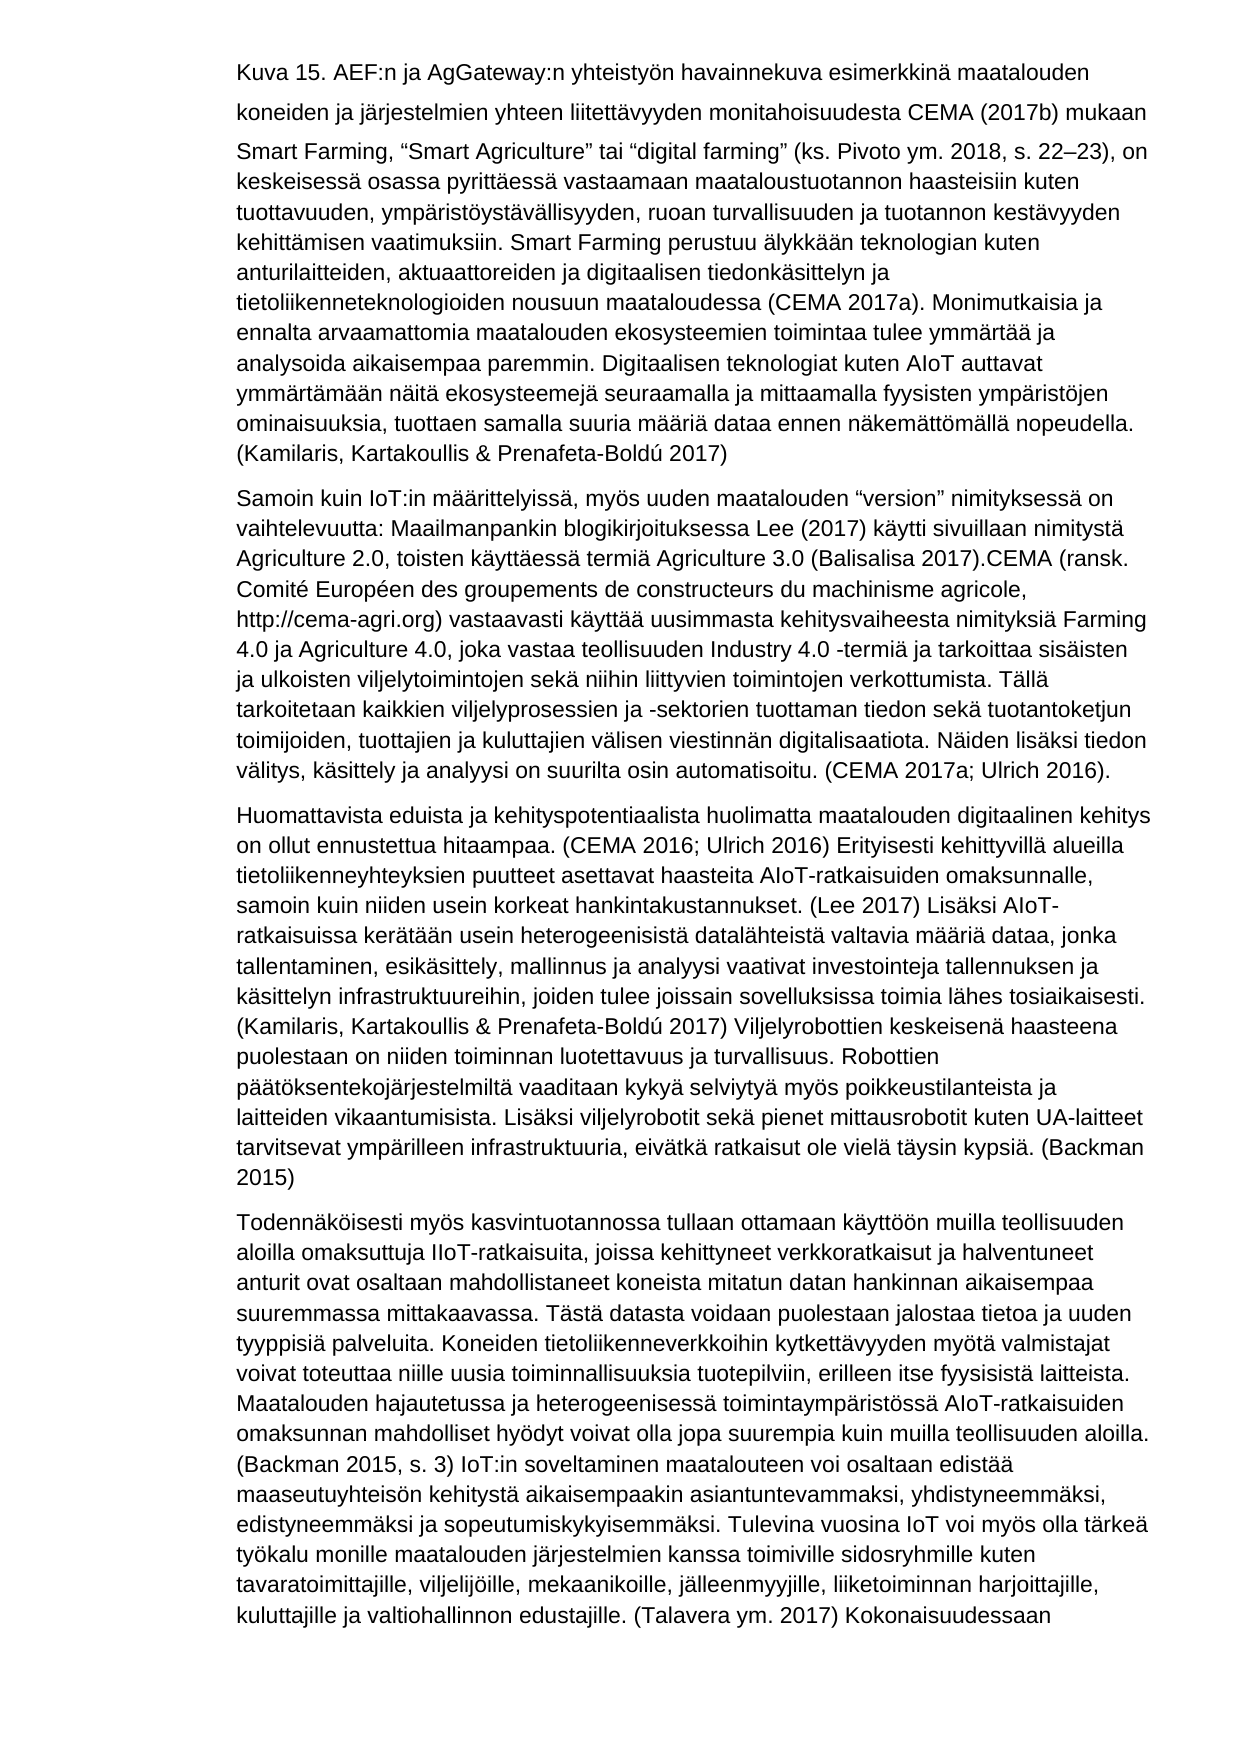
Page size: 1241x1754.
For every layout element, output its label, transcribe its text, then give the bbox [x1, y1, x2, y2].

text Smart Farming, “Smart Agriculture” tai “digital farming” (ks. Pivoto ym. 2018, s. 22–23), on keskeisessä osassa pyrittäessä vastaamaan maataloustuotannon haasteisiin kuten tuottavuuden, ympäristöystävällisyyden, ruoan turvallisuuden ja tuotannon kestävyyden kehittämisen vaatimuksiin. Smart Farming perustuu älykkään teknologian kuten anturilaitteiden, aktuaattoreiden ja digitaalisen tiedonkäsittelyn ja tietoliikenneteknologioiden nousuun maataloudessa (CEMA 2017a). Monimutkaisia ja ennalta arvaamattomia maatalouden ekosysteemien toimintaa tulee ymmärtää ja analysoida aikaisempaa paremmin. Digitaalisen teknologiat kuten AIoT auttavat ymmärtämään näitä ekosysteemejä seuraamalla ja mittaamalla fyysisten ympäristöjen ominaisuuksia, tuottaen samalla suuria määriä dataa ennen näkemättömällä nopeudella. (Kamilaris, Kartakoullis & Prenafeta-Boldú 2017) [236, 138, 1152, 466]
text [236, 1209, 1152, 1628]
text Huomattavista eduista ja kehityspotentiaalista huolimatta maatalouden digitaalinen kehitys on ollut ennustettua hitaampaa. (CEMA 2016; Ulrich 2016) Erityisesti kehittyvillä alueilla tietoliikenneyhteyksien puutteet asettavat haasteita AIoT-ratkaisuiden omaksunnalle, samoin kuin niiden usein korkeat hankintakustannukset. (Lee 2017) Lisäksi AIoT-ratkaisuissa kerätään usein heterogeenisistä datalähteistä valtavia määriä dataa, jonka tallentaminen, esikäsittely, mallinnus ja analyysi vaativat investointeja tallennuksen ja käsittelyn infrastruktuureihin, joiden tulee joissain sovelluksissa toimia lähes tosiaikaisesti. (Kamilaris, Kartakoullis & Prenafeta-Boldú 2017) Viljelyrobottien keskeisenä haasteena puolestaan on niiden toiminnan luotettavuus ja turvallisuus. Robottien päätöksentekojärjestelmiltä vaaditaan kykyä selviytyä myös poikkeustilanteista ja laitteiden vikaantumisista. Lisäksi viljelyrobotit sekä pienet mittausrobotit kuten UA-laitteet tarvitsevat ympärilleen infrastruktuuria, eivätkä ratkaisut ole vielä täysin kypsiä. (Backman 2015) [236, 802, 1152, 1190]
text Samoin kuin IoT:in määrittelyissä, myös uuden maatalouden “version” nimityksessä on vaihtelevuutta: Maailmanpankin blogikirjoituksessa Lee (2017) käytti sivuillaan nimitystä Agriculture 2.0, toisten käyttäessä termiä Agriculture 3.0 (Balisalisa 2017).CEMA (ransk. Comité Européen des groupements de constructeurs du machinisme agricole, http://cema-agri.org) vastaavasti käyttää uusimmasta kehitysvaiheesta nimityksiä Farming 4.0 ja Agriculture 4.0, joka vastaa teollisuuden Industry 4.0 -termiä ja tarkoittaa sisäisten ja ulkoisten viljelytoimintojen sekä niihin liittyvien toimintojen verkottumista. Tällä tarkoitetaan kaikkien viljelyprosessien ja -sektorien tuottaman tiedon sekä tuotantoketjun toimijoiden, tuottajien ja kuluttajien välisen viestinnän digitalisaatiota. Näiden lisäksi tiedon välitys, käsittely ja analyysi on suurilta osin automatisoitu. (CEMA 2017a; Ulrich 2016). [236, 485, 1152, 783]
